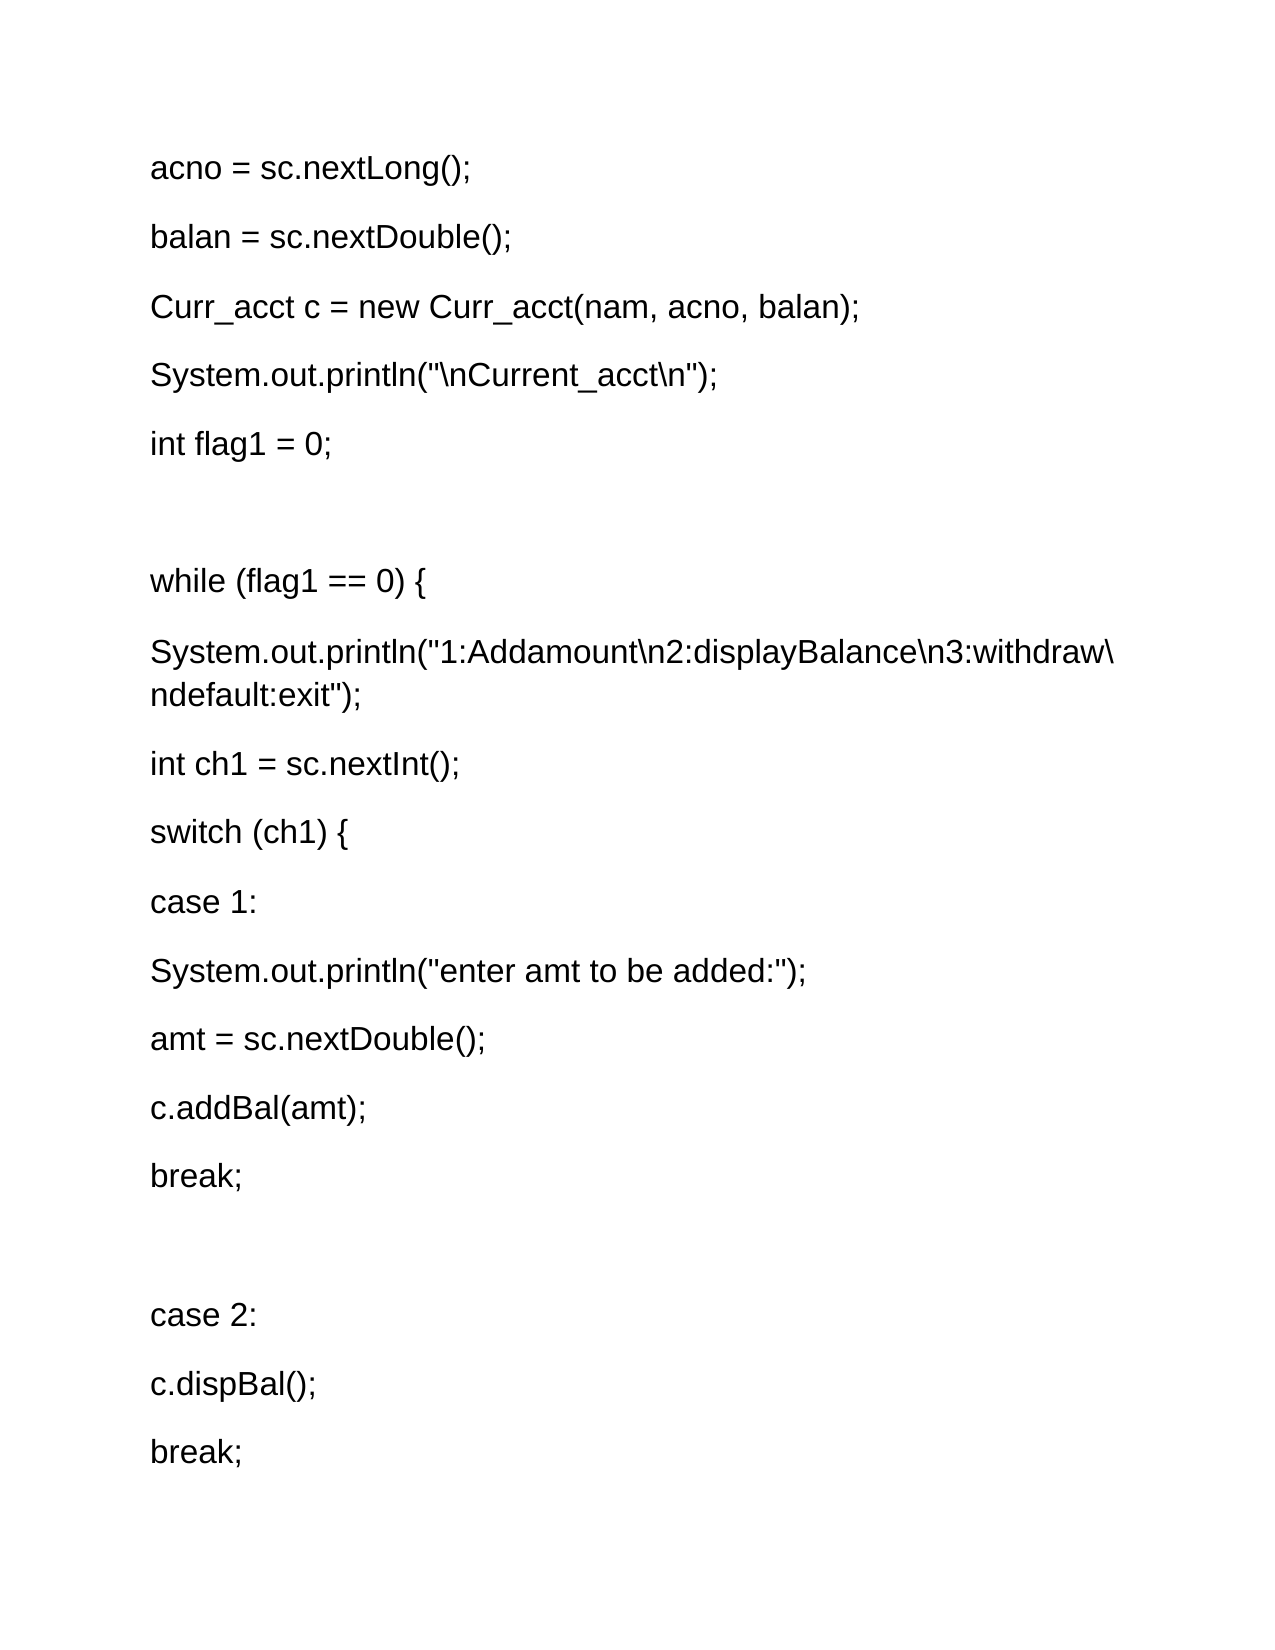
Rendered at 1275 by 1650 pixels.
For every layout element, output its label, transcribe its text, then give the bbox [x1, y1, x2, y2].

text Curr_acct c = new Curr_acct(nam, acno, balan); System.out.println("\nCurrent_acct\n"); [150, 287, 863, 394]
text case 2: c.dispBal(); break; [150, 1295, 319, 1470]
text int flag1 = 0; [150, 424, 1139, 462]
text acno = sc.nextLong(); balan = sc.nextDouble(); [150, 148, 514, 255]
text case 1: [150, 882, 1139, 921]
text while (flag1 == 0) { [150, 561, 1139, 600]
text System.out.println("enter amt to be added:"); amt = sc.nextDouble(); [150, 951, 809, 1058]
text System.out.println("1:Addamount\n2:displayBalance\n3:withdraw\ ndefault:exit"); [150, 632, 1116, 714]
text c.addBal(amt); break; [150, 1088, 369, 1195]
text int ch1 = sc.nextInt(); switch (ch1) { [150, 744, 462, 850]
